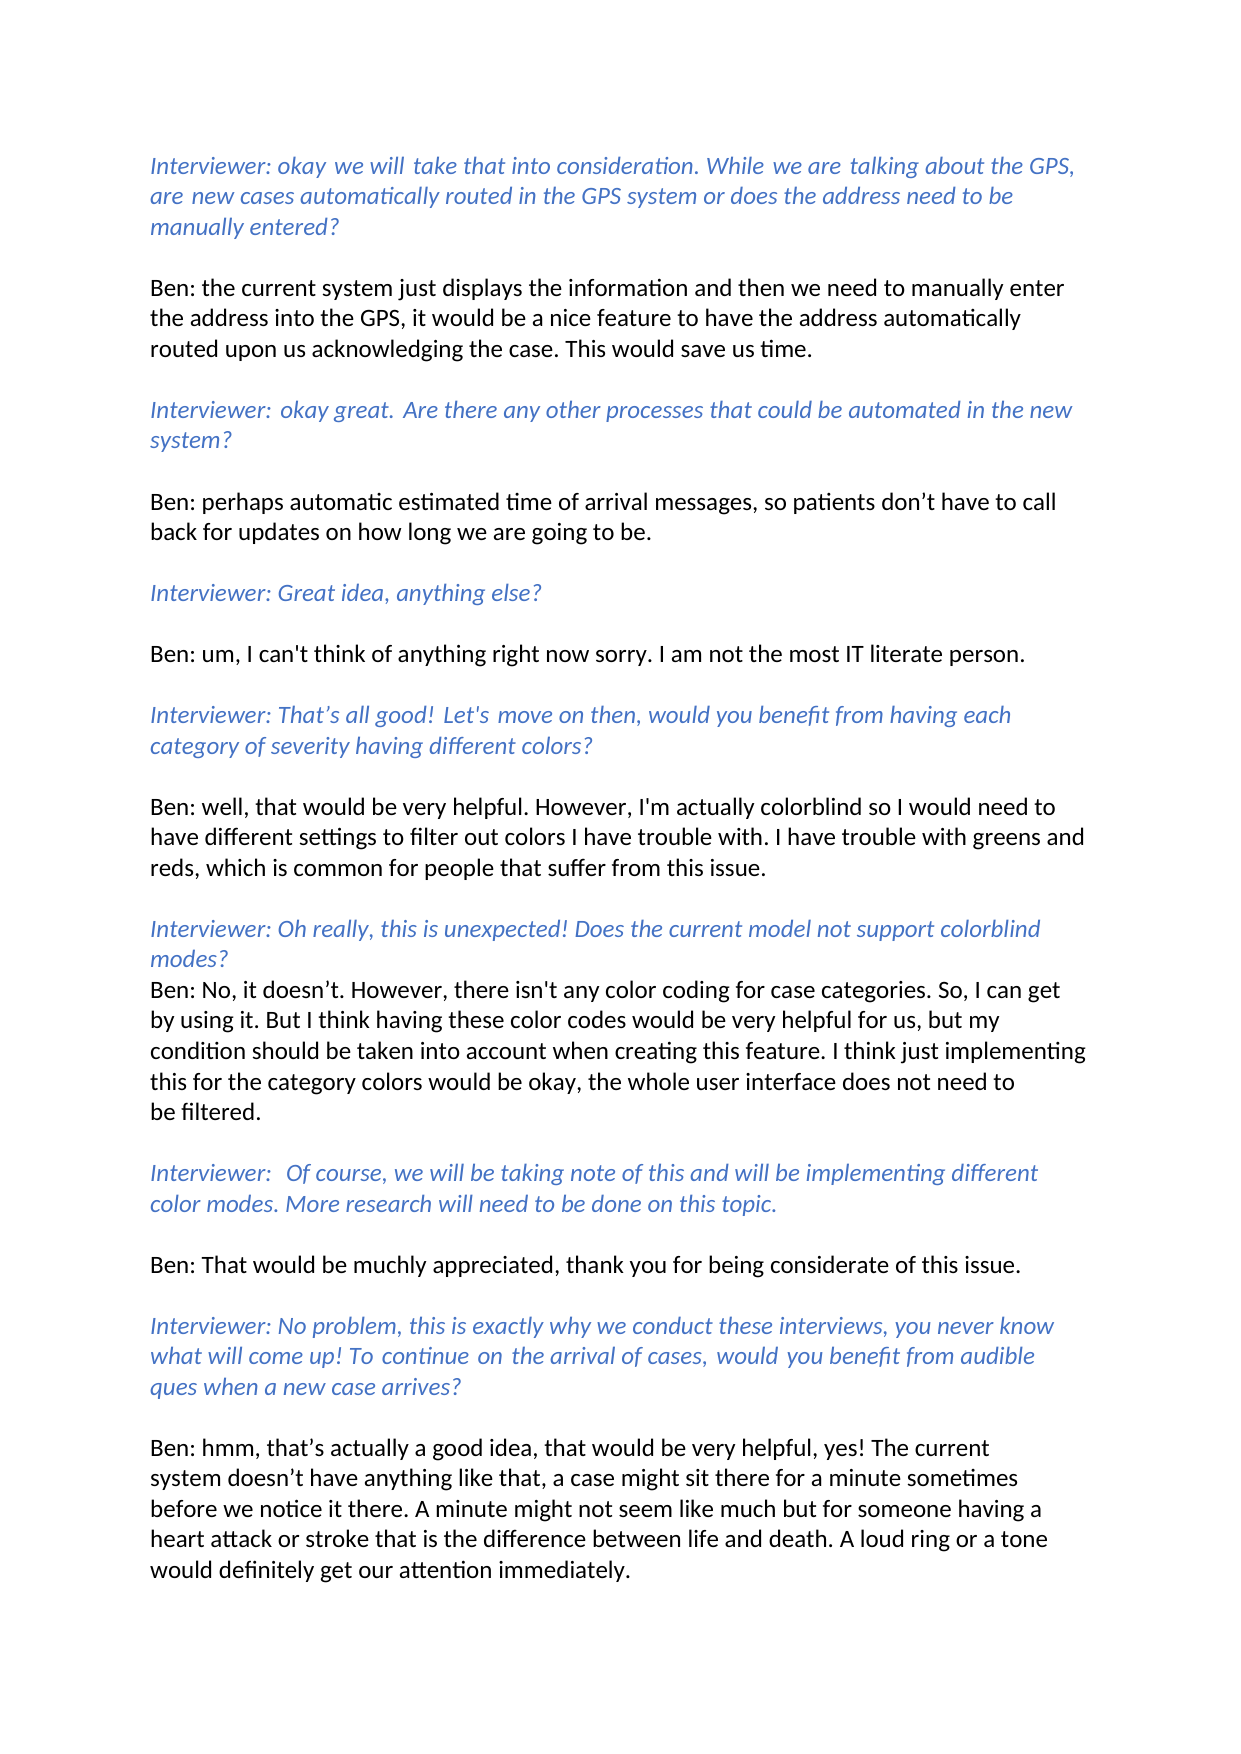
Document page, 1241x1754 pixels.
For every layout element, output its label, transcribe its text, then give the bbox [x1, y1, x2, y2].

text Interviewer: Of course, we will be taking note of this and will be implementing different color modes. More research will need to be done on this topic. [150, 1157, 1090, 1218]
text Interviewer: That’s all good! Let's move on then, would you benefit from having each category of severity having different colors? [150, 699, 1090, 760]
text Ben: perhaps automatic estimated time of arrival messages, so patients don’t have to call back for updates on how long we are going to be. [150, 486, 1090, 547]
text Ben: hmm, that’s actually a good idea, that would be very helpful, yes! The current system doesn’t have anything like that, a case might sit there for a minute sometimes before we notice it there. A minute might not seem like much but for someone having a heart attack or stroke that is the difference between life and death. A loud ring or a tone would definitely get our attention immediately. [150, 1432, 1090, 1584]
text Ben: the current system just displays the information and then we need to manually enter the address into the GPS, it would be a nice feature to have the address automatically routed upon us acknowledging the case. This would save us time. [150, 272, 1090, 364]
text Ben: well, that would be very helpful. However, I'm actually colorblind so I would need to have different settings to filter out colors I have trouble with. I have trouble with greens and reds, which is common for people that suffer from this issue. [150, 791, 1090, 882]
text Ben: um, I can't think of anything right now sorry. I am not the most IT literate person. [150, 638, 1090, 669]
text Interviewer: Great idea, anything else? [150, 577, 1090, 608]
text Ben: That would be muchly appreciated, thank you for being considerate of this issue. [150, 1249, 1090, 1279]
text Interviewer: okay great. Are there any other processes that could be automated in the new system? [150, 394, 1090, 455]
text Ben: No, it doesn’t. However, there isn't any color coding for case categories. So, I can get by using it. But I think having these color codes would be very helpful for us, but my condition should be taken into account when creating this feature. I think just implementing this for the category colors would be okay, the whole user interface does not need to be filtered. [150, 974, 1090, 1127]
text Interviewer: No problem, this is exactly why we conduct these interviews, you never know what will come up! To continue on the arrival of cases, would you benefit from audible ques when a new case arrives? [150, 1310, 1090, 1401]
text Interviewer: Oh really, this is unexpected! Does the current model not support colorblind modes? [150, 913, 1090, 974]
text Interviewer: okay we will take that into consideration. While we are talking about the GPS, are new cases automatically routed in the GPS system or does the address need to be manually entered? [150, 150, 1090, 242]
